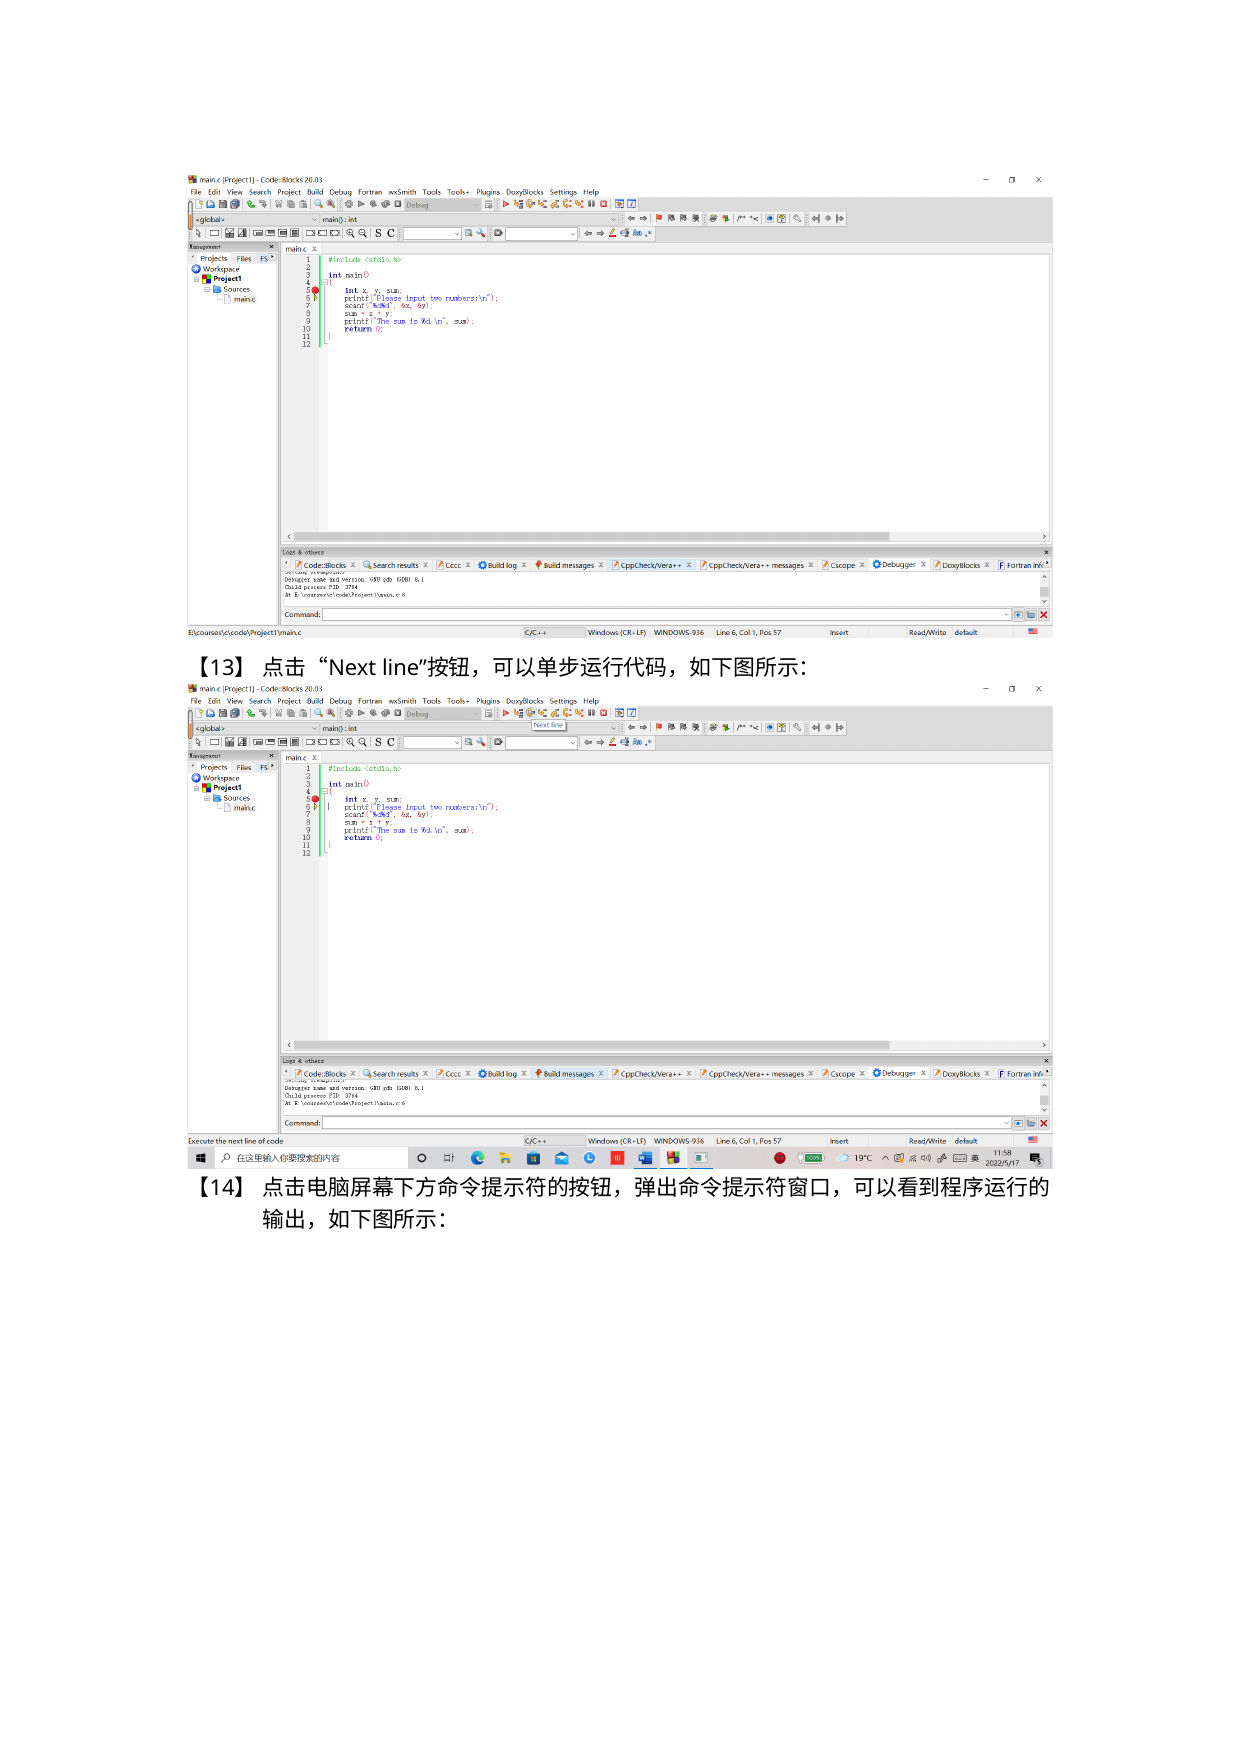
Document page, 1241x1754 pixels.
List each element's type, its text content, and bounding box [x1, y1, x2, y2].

list 点击电脑屏幕下方命令提示符的按钮，弹出命令提示符窗口，可以看到程序运行的输出，如下图所示： [187, 1169, 1053, 1234]
list 点击“Next line”按钮，可以单步运行代码，如下图所示： [187, 649, 1053, 682]
picture [187, 173, 1053, 638]
picture [187, 682, 1053, 1169]
